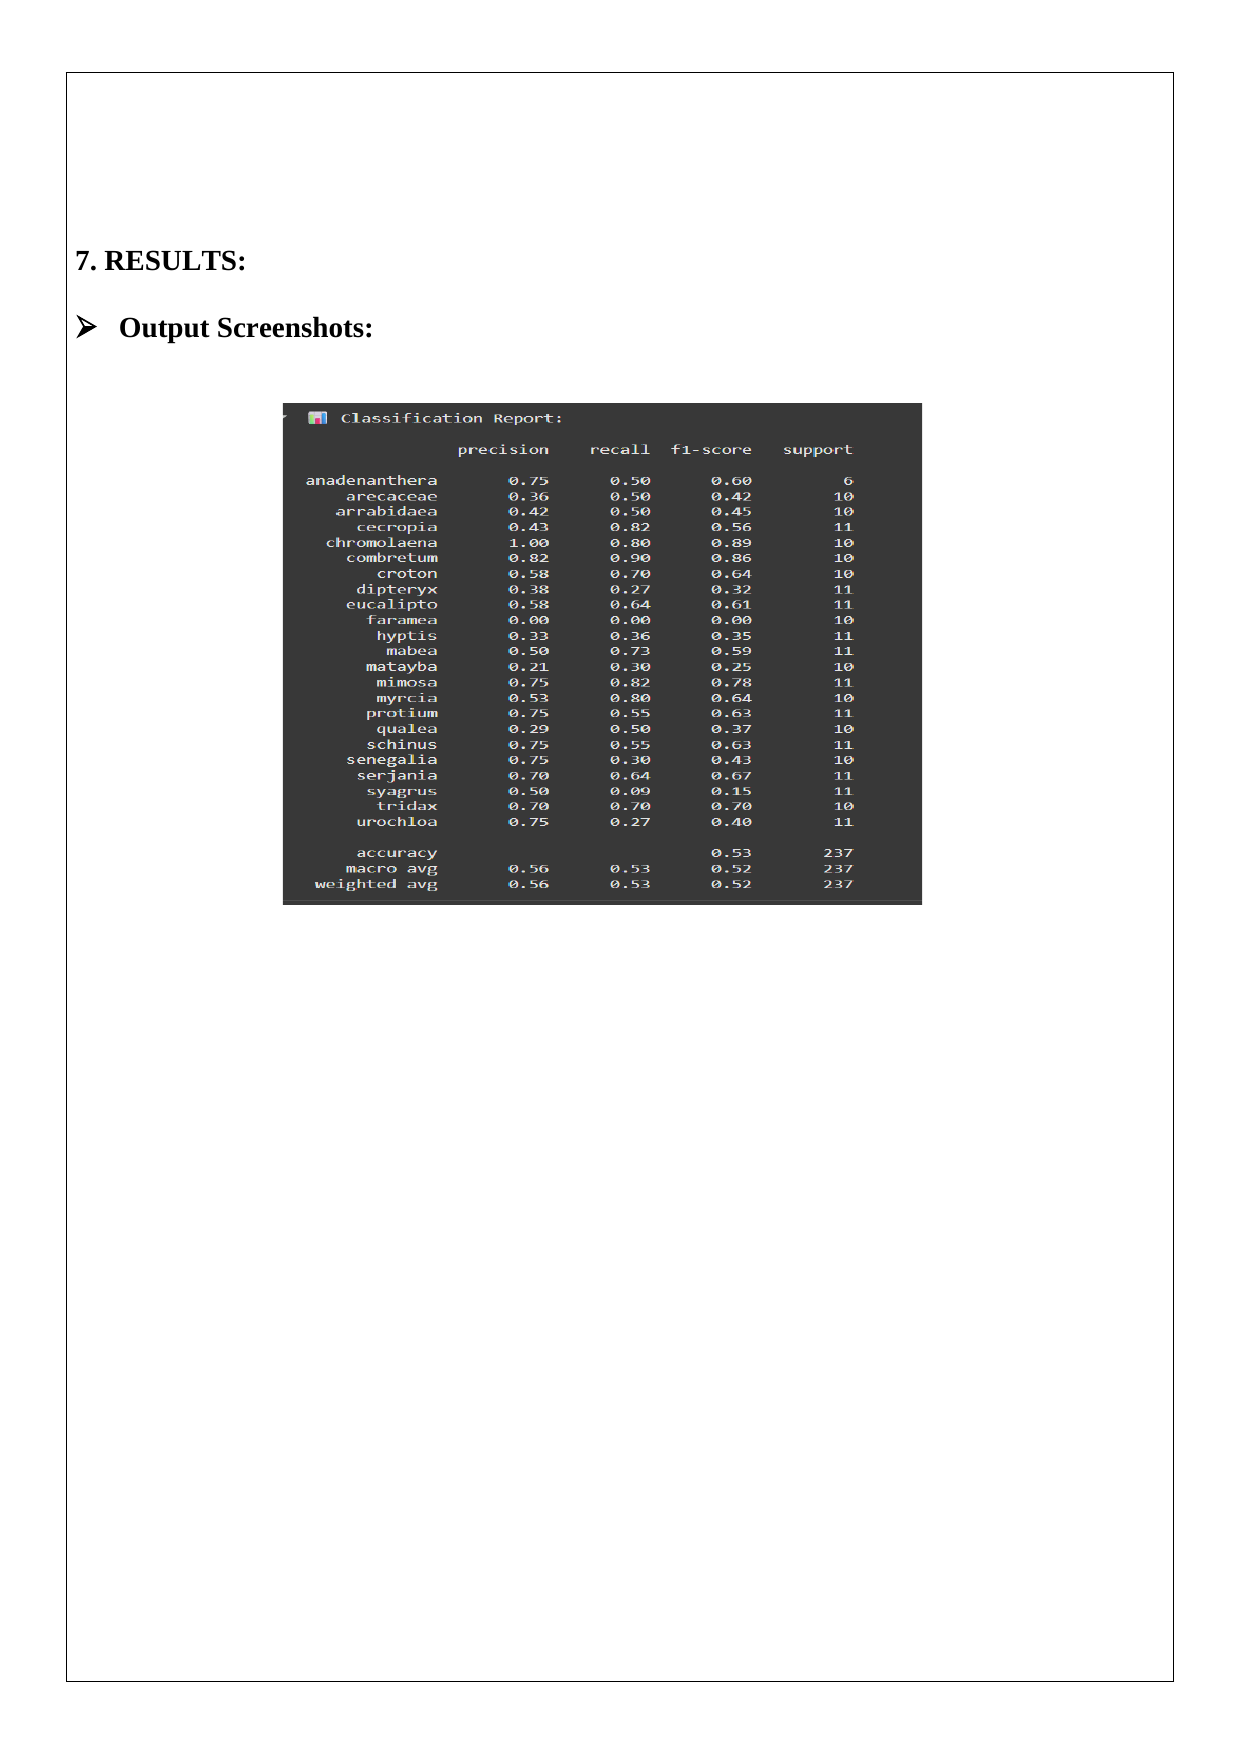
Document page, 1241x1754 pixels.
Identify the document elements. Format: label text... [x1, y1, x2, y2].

list Output Screenshots: [75, 310, 1165, 343]
picture [282, 403, 923, 905]
list 7. RESULTS: [104, 243, 1165, 276]
